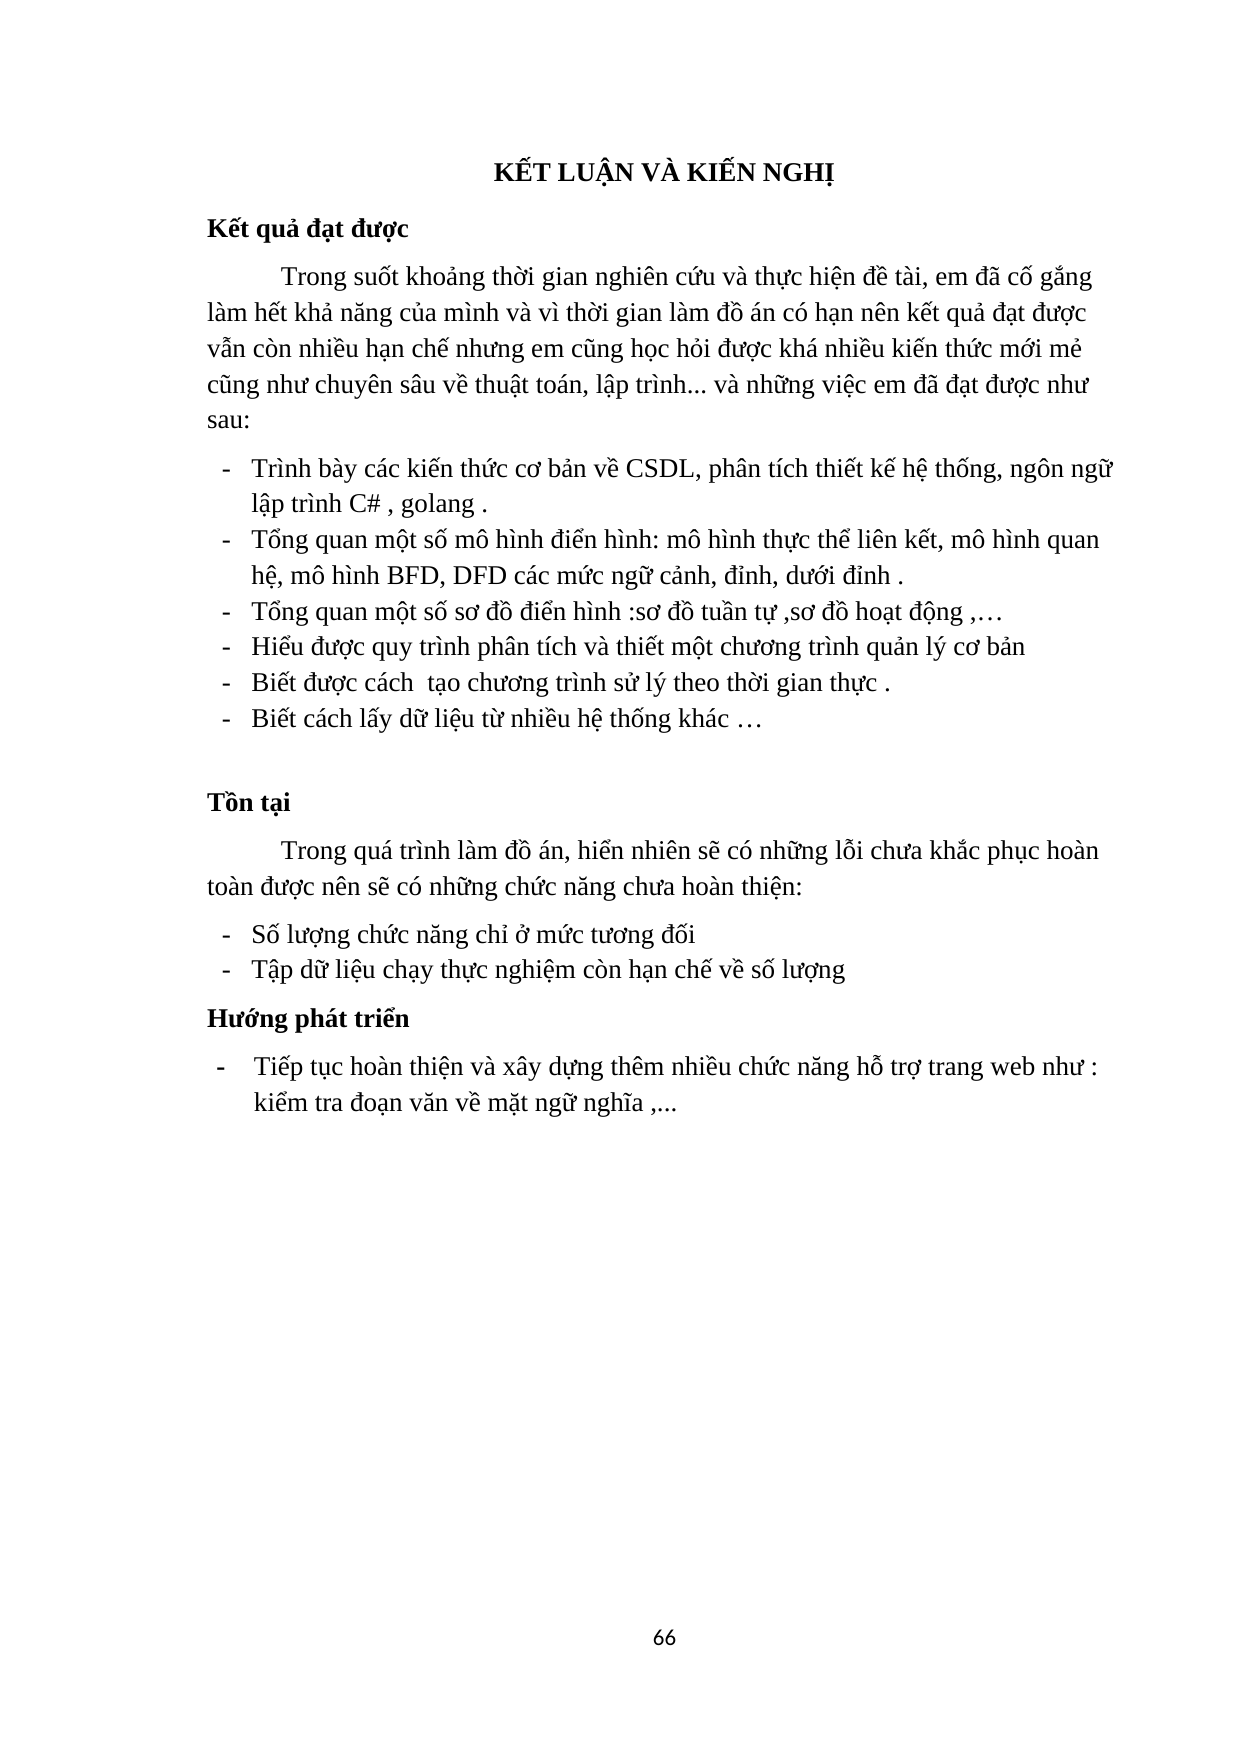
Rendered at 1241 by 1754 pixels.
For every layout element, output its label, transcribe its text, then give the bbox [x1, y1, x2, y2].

text Trong suốt khoảng thời gian nghiên cứu và thực hiện đề tài, em đã cố gắng làm hết khả năng của mình và vì thời gian làm đồ án có hạn nên kết quả đạt được vẫn còn nhiều hạn chế nhưng em cũng học hỏi được khá nhiều kiến thức mới mẻ cũng như chuyên sâu về thuật toán, lập trình... và những việc em đã đạt được như sau: [207, 261, 1122, 434]
text Trong quá trình làm đồ án, hiển nhiên sẽ có những lỗi chưa khắc phục hoàn toàn được nên sẽ có những chức năng chưa hoàn thiện: [207, 834, 1122, 901]
text Hướng phát triển [207, 1002, 1122, 1033]
text KẾT LUẬN VÀ KIẾN NGHỊ [207, 156, 1122, 187]
list Hiểu được quy trình phân tích và thiết một chương trình quản lý cơ bản [222, 630, 1122, 661]
list Tổng quan một số sơ đồ điển hình :sơ đồ tuần tự ,sơ đồ hoạt động ,… [222, 594, 1122, 626]
list Biết cách lấy dữ liệu từ nhiều hệ thống khác … [222, 702, 1122, 733]
list Tiếp tục hoàn thiện và xây dựng thêm nhiều chức năng hỗ trợ trang web như : kiểm tra đoạn văn về mặt ngữ nghĩa ,... [216, 1050, 1122, 1117]
list Số lượng chức năng chỉ ở mức tương đối [222, 918, 1122, 949]
list Trình bày các kiến thức cơ bản về CSDL, phân tích thiết kế hệ thống, ngôn ngữ lập trình C# , golang . [222, 452, 1122, 518]
list Biết được cách tạo chương trình sử lý theo thời gian thực . [222, 666, 1122, 697]
list Tập dữ liệu chạy thực nghiệm còn hạn chế về số lượng [222, 954, 1122, 985]
text Kết quả đạt được [207, 212, 1122, 243]
list Tổng quan một số mô hình điển hình: mô hình thực thể liên kết, mô hình quan hệ, mô hình BFD, DFD các mức ngữ cảnh, đỉnh, dưới đỉnh . [222, 523, 1122, 590]
text Tồn tại [207, 786, 1122, 817]
